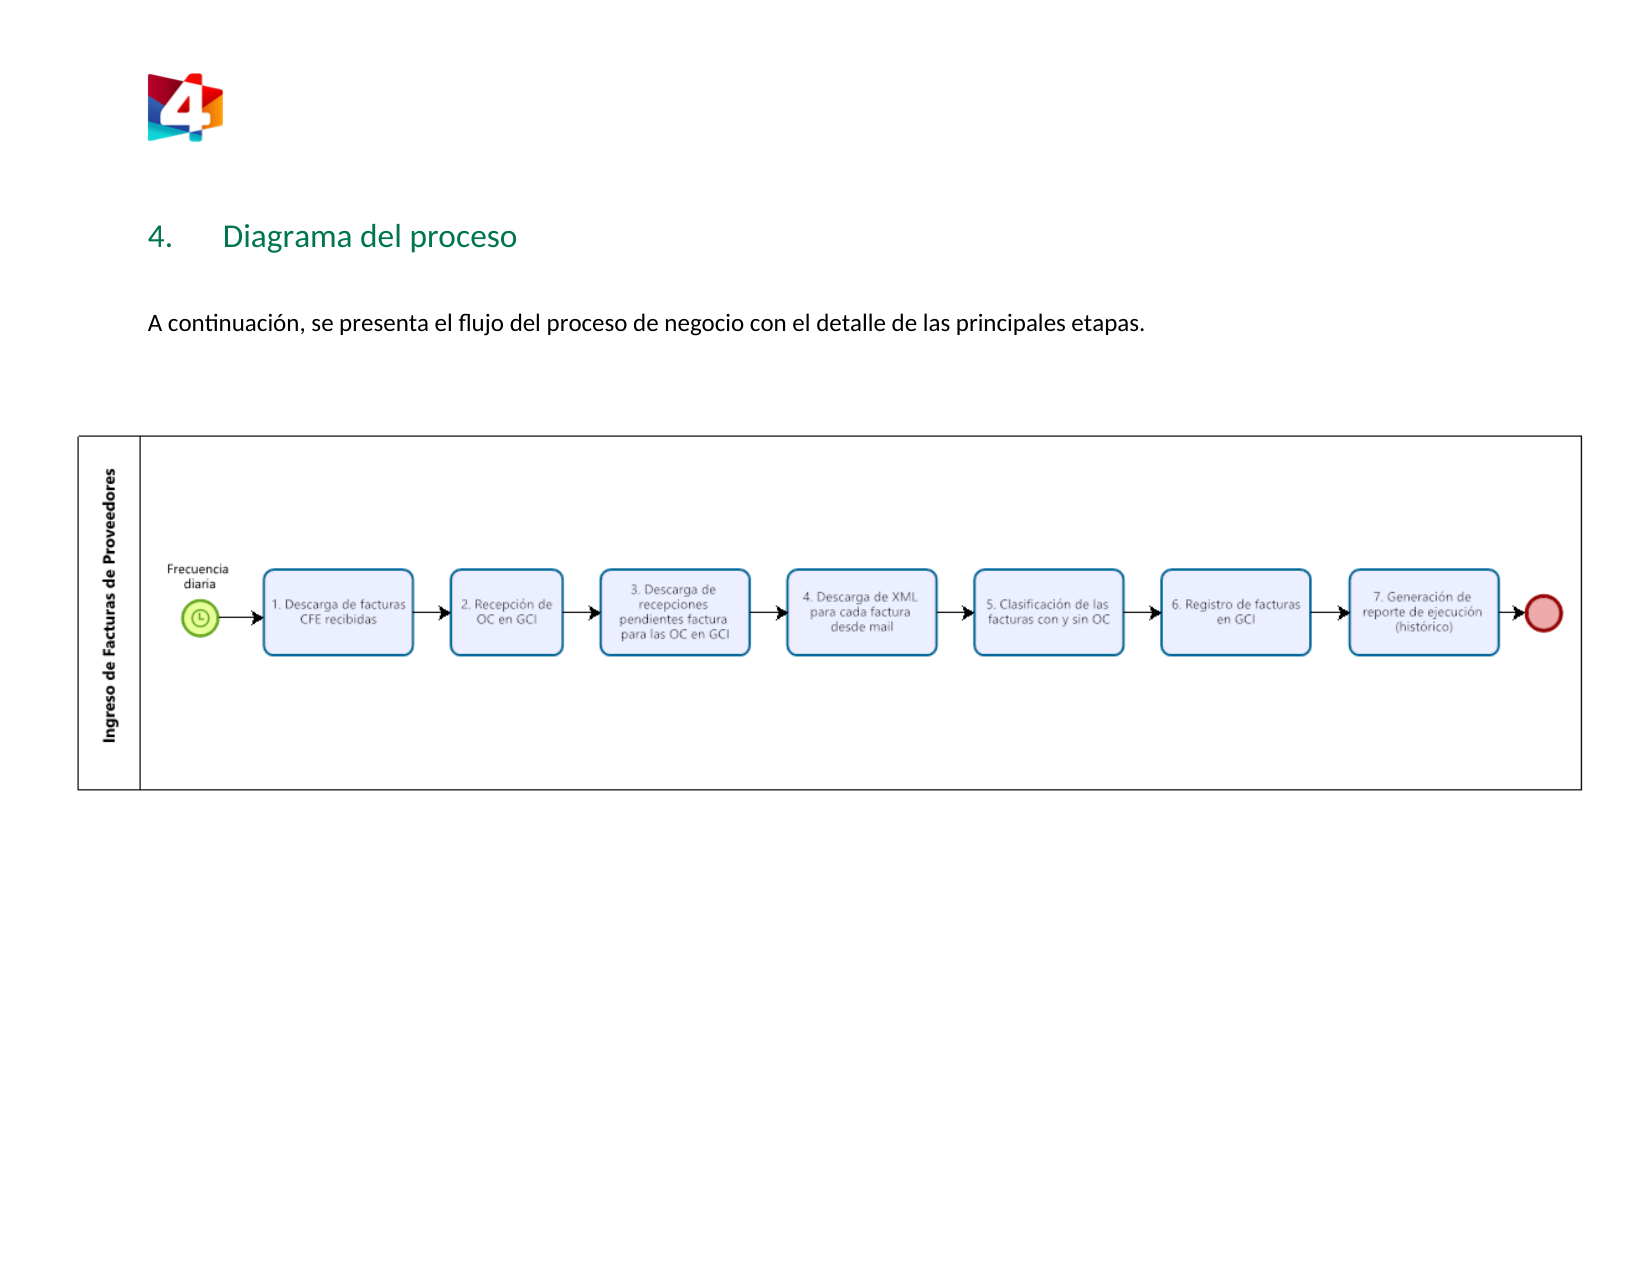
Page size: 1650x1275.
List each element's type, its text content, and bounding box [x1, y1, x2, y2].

picture [147, 73, 224, 142]
subtitle Diagrama del proceso [148, 215, 1502, 255]
picture [59, 417, 1602, 802]
text A continuación, se presenta el flujo del proceso de negocio con el detalle de las principales etapas. [148, 307, 1502, 337]
